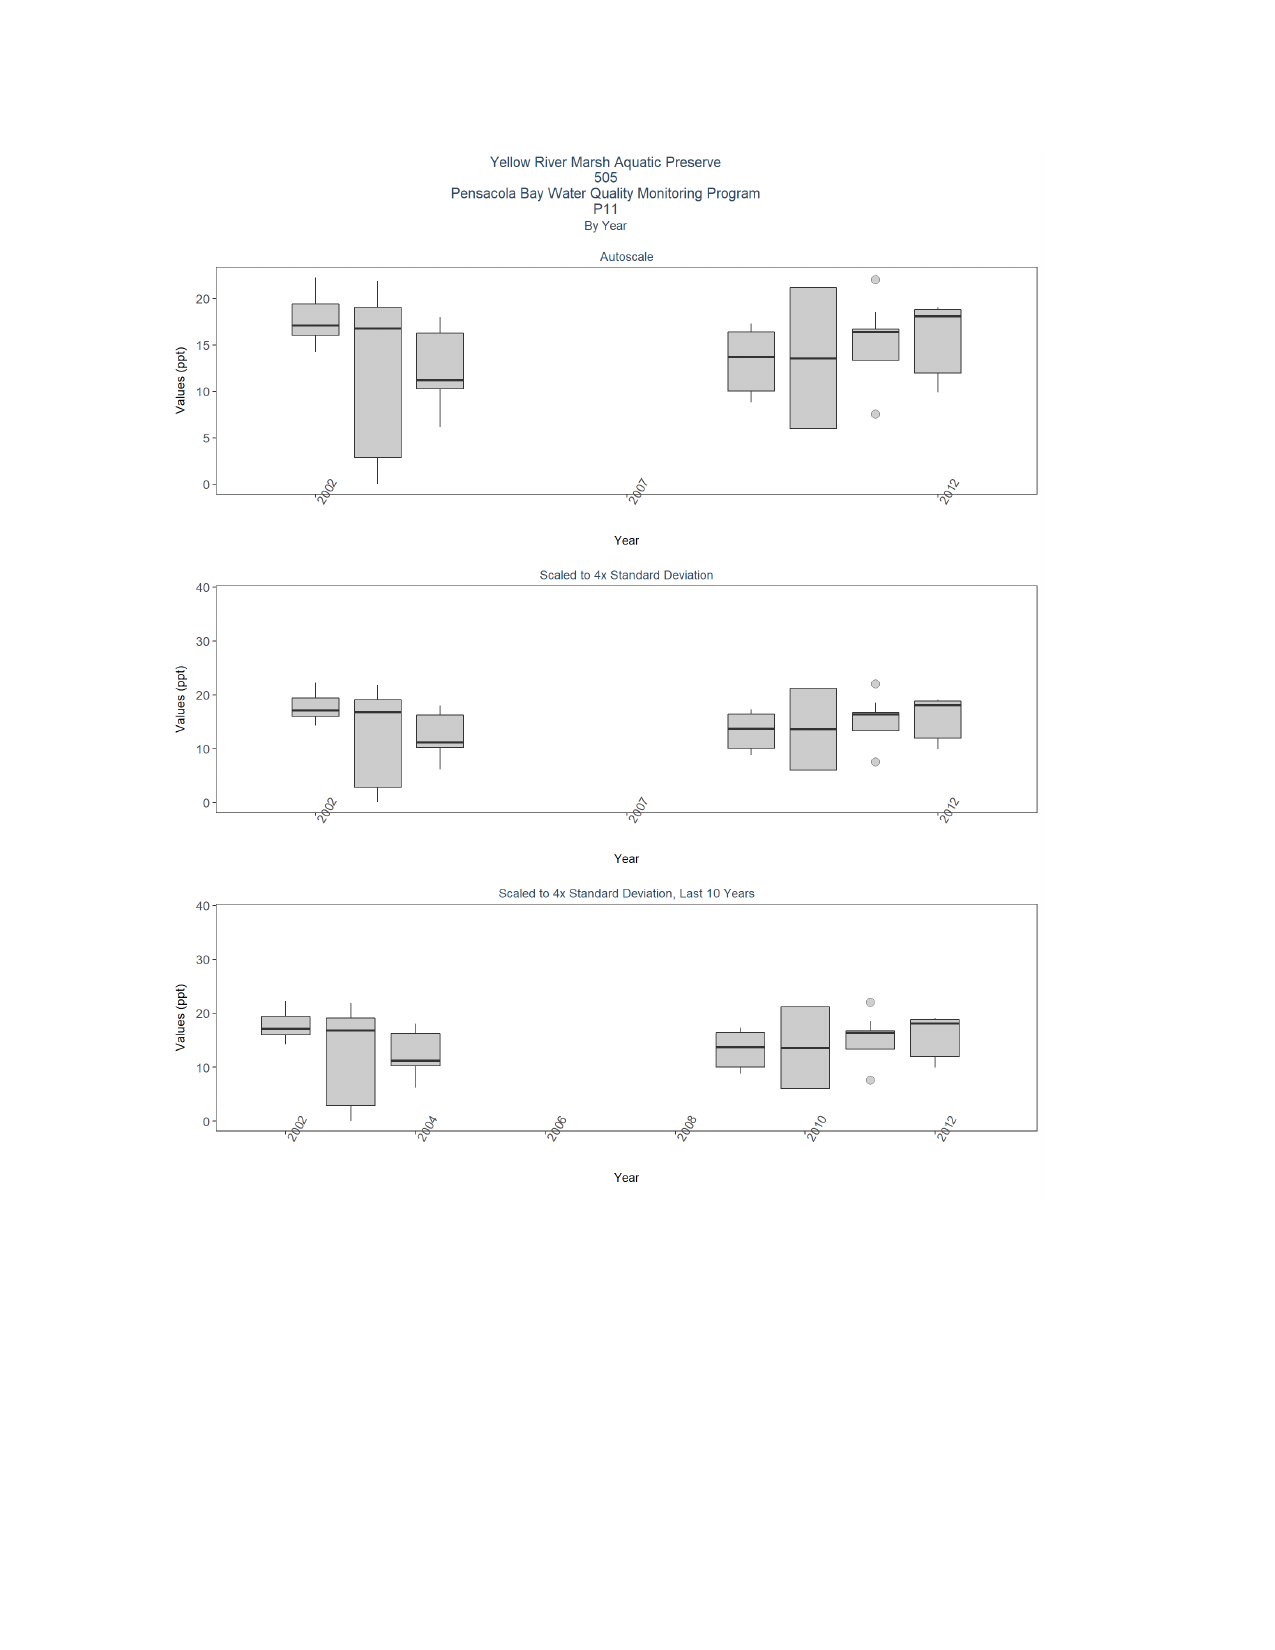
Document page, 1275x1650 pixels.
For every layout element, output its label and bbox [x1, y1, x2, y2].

picture [168, 150, 1044, 1200]
